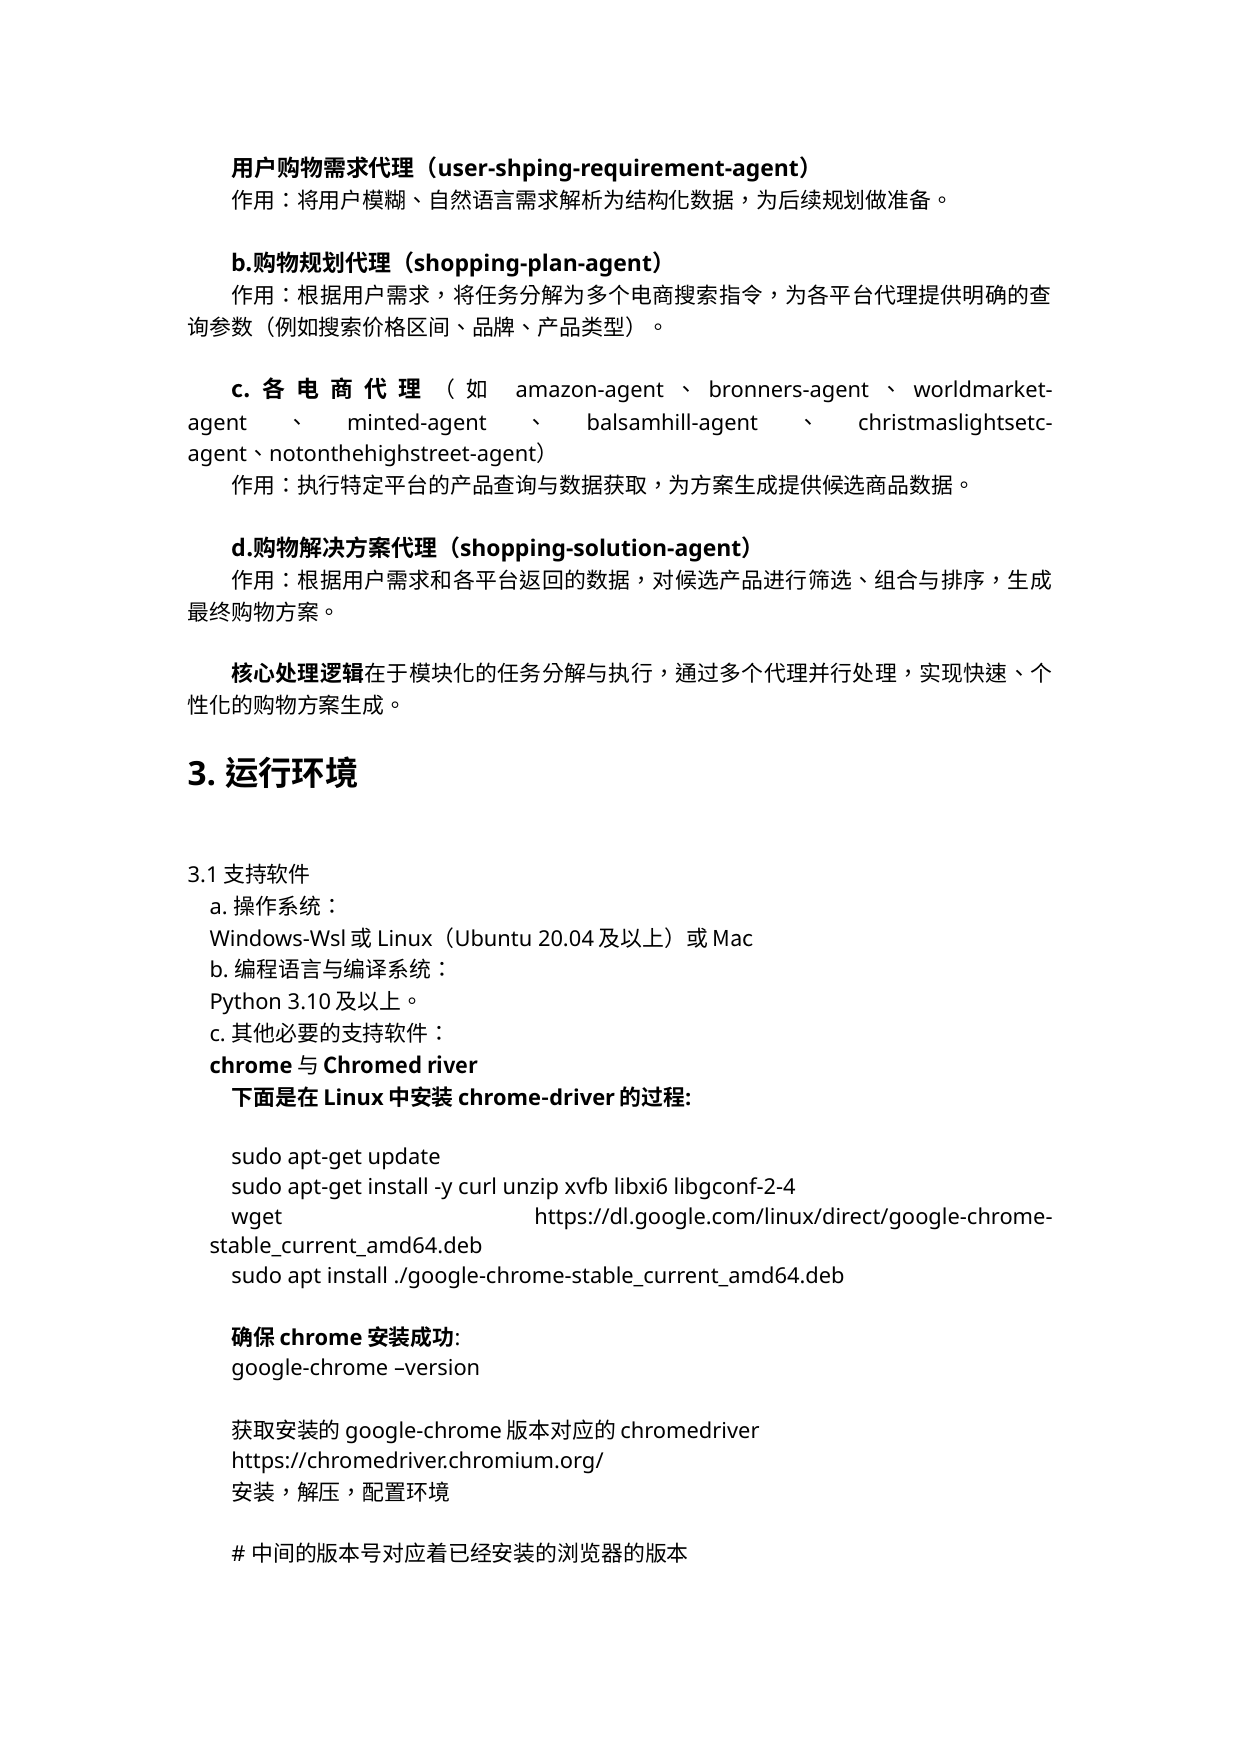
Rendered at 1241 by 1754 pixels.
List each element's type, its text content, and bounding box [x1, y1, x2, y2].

text 作用：根据用户需求和各平台返回的数据，对候选产品进行筛选、组合与排序，生成最终购物方案。 [187, 563, 1053, 626]
text sudo apt-get install -y curl unzip xvfb libxi6 libgconf-2-4 [209, 1171, 1053, 1201]
text b. 编程语言与编译系统： [209, 952, 1053, 984]
text # 中间的版本号对应着已经安装的浏览器的版本 [187, 1536, 1053, 1568]
text wget https://dl.google.com/linux/direct/google-chrome-stable_current_amd64.deb [209, 1201, 1053, 1260]
text 确保chrome安装成功: [209, 1320, 1053, 1352]
text 作用：执行特定平台的产品查询与数据获取，为方案生成提供候选商品数据。 [187, 468, 1053, 500]
text Python 3.10及以上。 [209, 984, 1053, 1016]
text 核心处理逻辑在于模块化的任务分解与执行，通过多个代理并行处理，实现快速、个性化的购物方案生成。 [187, 656, 1053, 719]
text 下面是在Linux中安装chrome-driver的过程: [209, 1079, 1053, 1111]
text c. 其他必要的支持软件： [209, 1016, 1053, 1048]
text google-chrome –version [209, 1352, 1053, 1381]
text c.各电商代理（如 amazon-agent、bronners-agent、worldmarket-agent、minted-agent、balsamhill-agent、christmaslightsetc-agent、notonthehighstreet-agent） [187, 371, 1053, 468]
text Windows-Wsl或Linux（Ubuntu 20.04及以上）或 Mac [209, 921, 1053, 952]
subtitle 3. 运行环境 [187, 746, 1053, 795]
text https://chromedriver.chromium.org/ [187, 1445, 1053, 1474]
text chrome与Chromed river [209, 1048, 1053, 1079]
text 作用：将用户模糊、自然语言需求解析为结构化数据，为后续规划做准备。 [187, 183, 1053, 215]
text sudo apt-get update [209, 1141, 1053, 1171]
text sudo apt install ./google-chrome-stable_current_amd64.deb [209, 1260, 1053, 1290]
text 用户购物需求代理（user-shping-requirement-agent） [187, 150, 1053, 183]
text 安装，解压，配置环境 [187, 1474, 1053, 1506]
text 获取安装的google-chrome版本对应的chromedriver [187, 1413, 1053, 1445]
text 3.1支持软件 [187, 857, 1053, 889]
text a. 操作系统： [209, 889, 1053, 921]
text b.购物规划代理（shopping-plan-agent） [187, 245, 1053, 278]
text d.购物解决方案代理（shopping-solution-agent） [187, 529, 1053, 563]
text 作用：根据用户需求，将任务分解为多个电商搜索指令，为各平台代理提供明确的查询参数（例如搜索价格区间、品牌、产品类型）。 [187, 278, 1053, 341]
